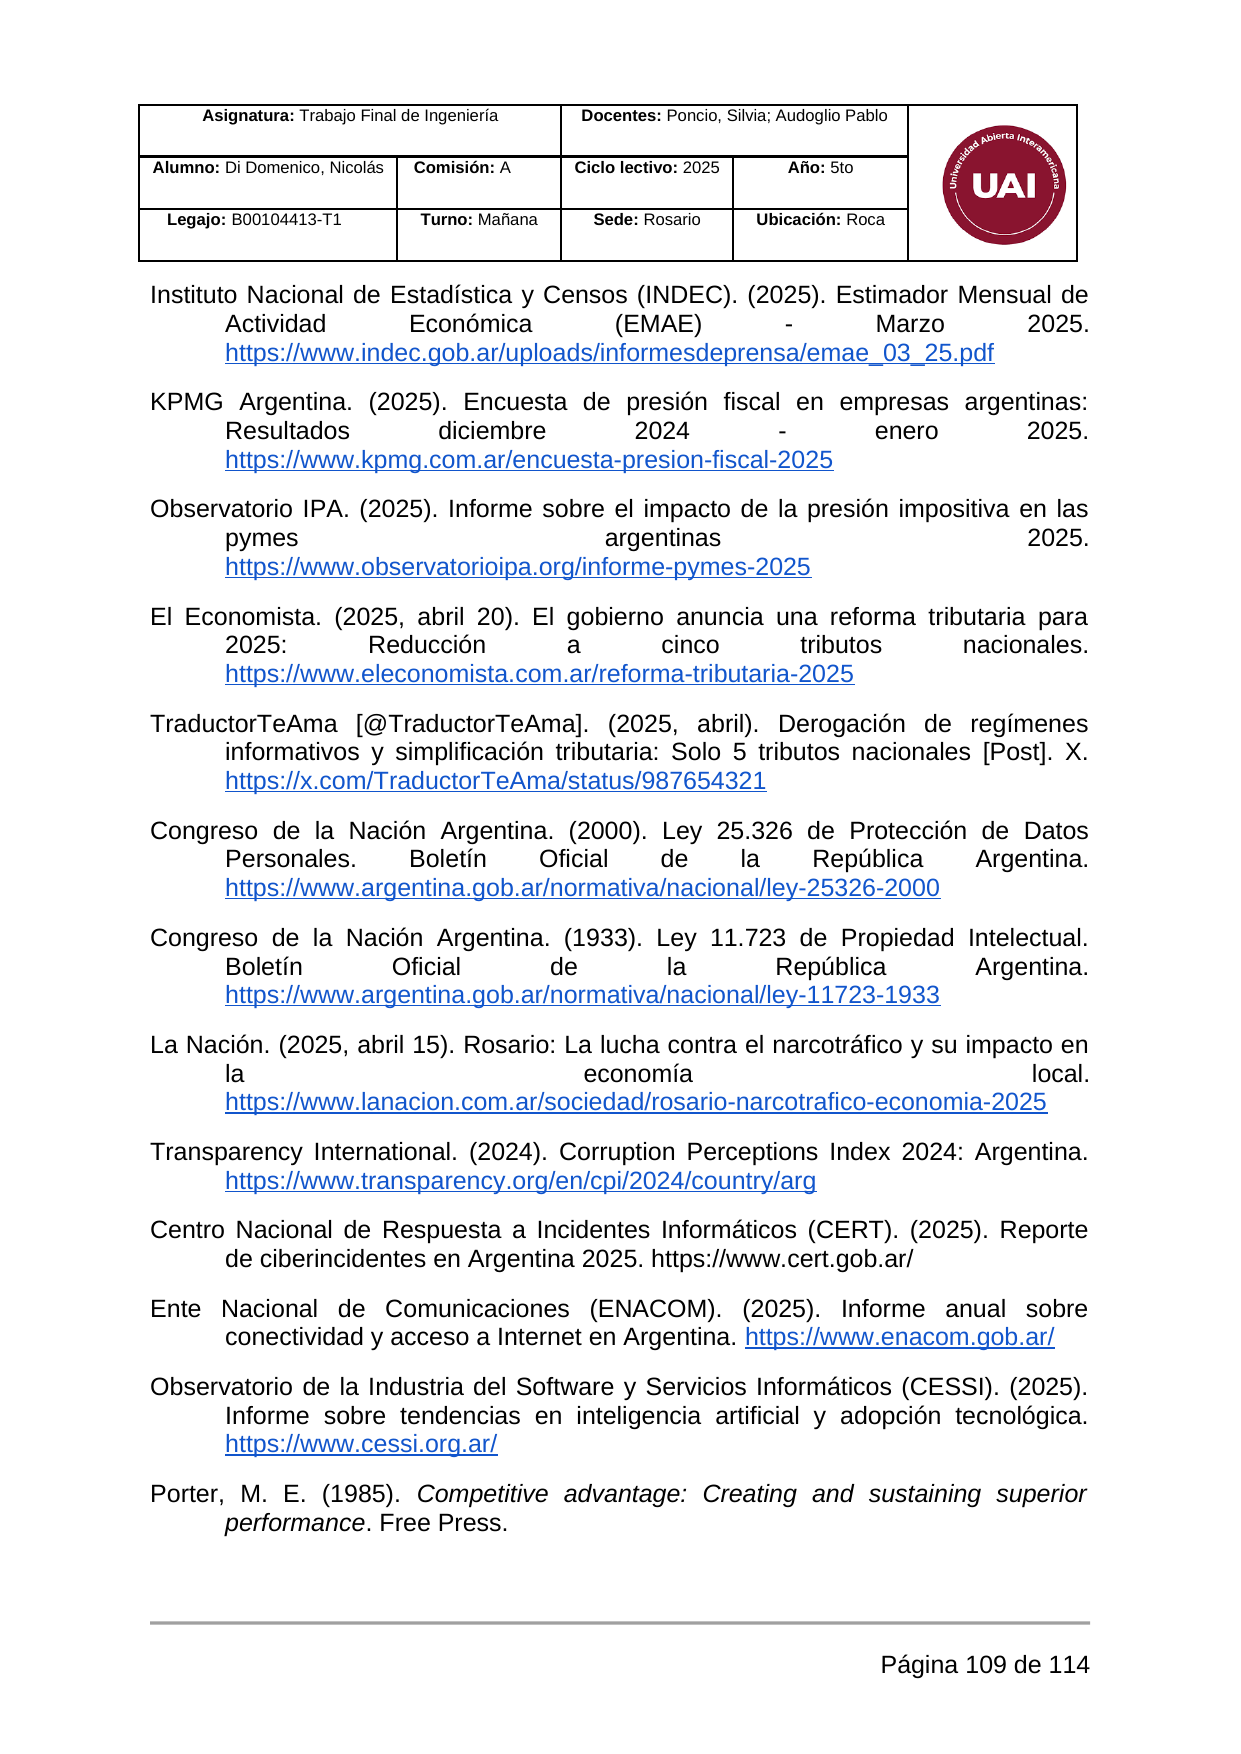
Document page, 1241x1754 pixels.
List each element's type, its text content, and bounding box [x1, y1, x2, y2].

text KPMG Argentina. (2025). Encuesta de presión fiscal en empresas argentinas: Resultados diciembre 2024 - enero 2025. https://www.kpmg.com.ar/encuesta-presion-fiscal-2025 [150, 387, 1090, 474]
text Observatorio IPA. (2025). Informe sobre el impacto de la presión impositiva en las pymes argentinas 2025. https://www.observatorioipa.org/informe-pymes-2025 [150, 494, 1090, 581]
text Ente Nacional de Comunicaciones (ENACOM). (2025). Informe anual sobre conectividad y acceso a Internet en Argentina. https://www.enacom.gob.ar/ [150, 1294, 1090, 1351]
text Porter, M. E. (1985). Competitive advantage: Creating and sustaining superior performance. Free Press. [150, 1479, 1090, 1537]
text Instituto Nacional de Estadística y Censos (INDEC). (2025). Estimador Mensual de Actividad Económica (EMAE) - Marzo 2025. https://www.indec.gob.ar/uploads/informesdeprensa/emae_03_25.pdf [150, 150, 1090, 367]
text Congreso de la Nación Argentina. (1933). Ley 11.723 de Propiedad Intelectual. Boletín Oficial de la República Argentina. https://www.argentina.gob.ar/normativa/nacional/ley-11723-1933 [150, 923, 1090, 1009]
picture [939, 118, 1068, 150]
text Observatorio de la Industria del Software y Servicios Informáticos (CESSI). (2025). Informe sobre tendencias en inteligencia artificial y adopción tecnológica. https://www.cessi.org.ar/ [150, 1372, 1090, 1458]
text La Nación. (2025, abril 15). Rosario: La lucha contra el narcotráfico y su impacto en la economía local. https://www.lanacion.com.ar/sociedad/rosario-narcotrafico-economia-2025 [150, 1030, 1090, 1116]
text El Economista. (2025, abril 20). El gobierno anuncia una reforma tributaria para 2025: Reducción a cinco tributos nacionales. https://www.eleconomista.com.ar/reforma-tributaria-2025 [150, 602, 1090, 688]
text TraductorTeAma [@TraductorTeAma]. (2025, abril). Derogación de regímenes informativos y simplificación tributaria: Solo 5 tributos nacionales [Post]. X. https://x.com/TraductorTeAma/status/987654321 [150, 709, 1090, 795]
text Transparency International. (2024). Corruption Perceptions Index 2024: Argentina. https://www.transparency.org/en/cpi/2024/country/arg [150, 1137, 1090, 1194]
text Congreso de la Nación Argentina. (2000). Ley 25.326 de Protección de Datos Personales. Boletín Oficial de la República Argentina. https://www.argentina.gob.ar/normativa/nacional/ley-25326-2000 [150, 816, 1090, 902]
text Centro Nacional de Respuesta a Incidentes Informáticos (CERT). (2025). Reporte de ciberincidentes en Argentina 2025. https://www.cert.gob.ar/ [150, 1215, 1090, 1273]
